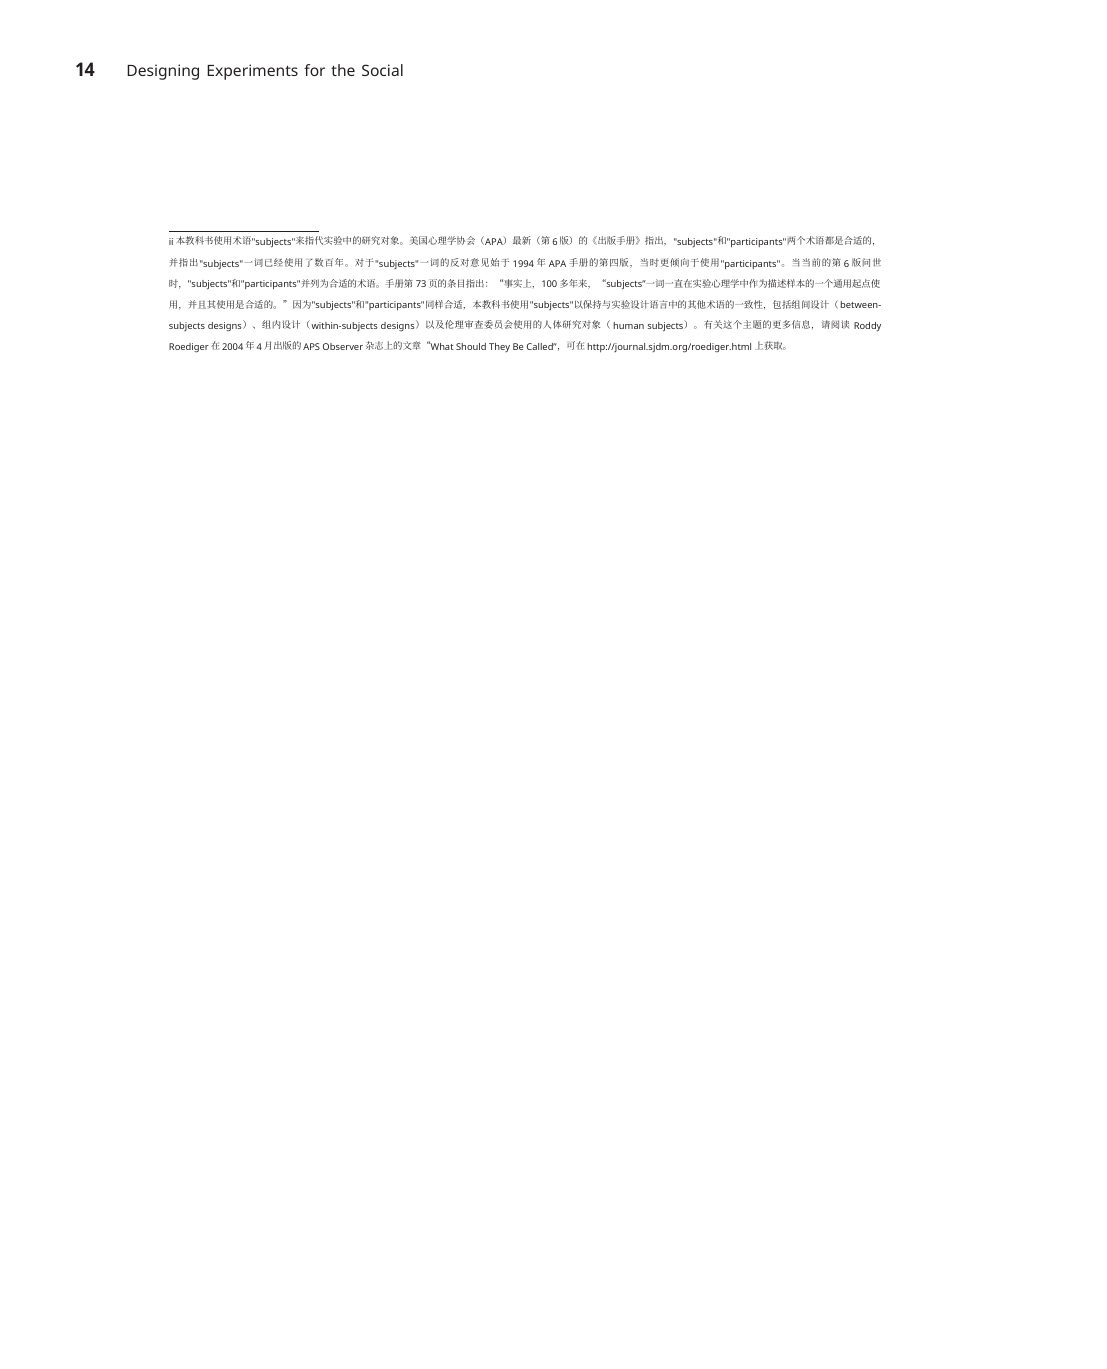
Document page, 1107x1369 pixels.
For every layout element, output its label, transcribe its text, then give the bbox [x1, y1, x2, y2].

text ii本教科书使用术语"subjects"来指代实验中的研究对象。美国心理学协会（APA）最新（第6版）的《出版手册》指出，"subjects"和"participants"两个术语都是合适的，并指出"subjects"一词已经使用了数百年。对于"subjects"一词的反对意见始于1994年APA手册的第四版，当时更倾向于使用"participants"。当当前的第6版问世时，"subjects"和"participants"并列为合适的术语。手册第73页的条目指出：“事实上，100多年来，“subjects”一词一直在实验心理学中作为描述样本的一个通用起点使用，并且其使用是合适的。”因为"subjects"和"participants"同样合适，本教科书使用"subjects"以保持与实验设计语言中的其他术语的一致性，包括组间设计（between-subjects designs）、组内设计（within-subjects designs）以及伦理审查委员会使用的人体研究对象（human subjects）。有关这个主题的更多信息，请阅读Roddy Roediger在2004年4月出版的APS Observer杂志上的文章“What Should They Be Called”，可在http://journal.sjdm.org/roediger.html 上获取。 [169, 236, 882, 360]
